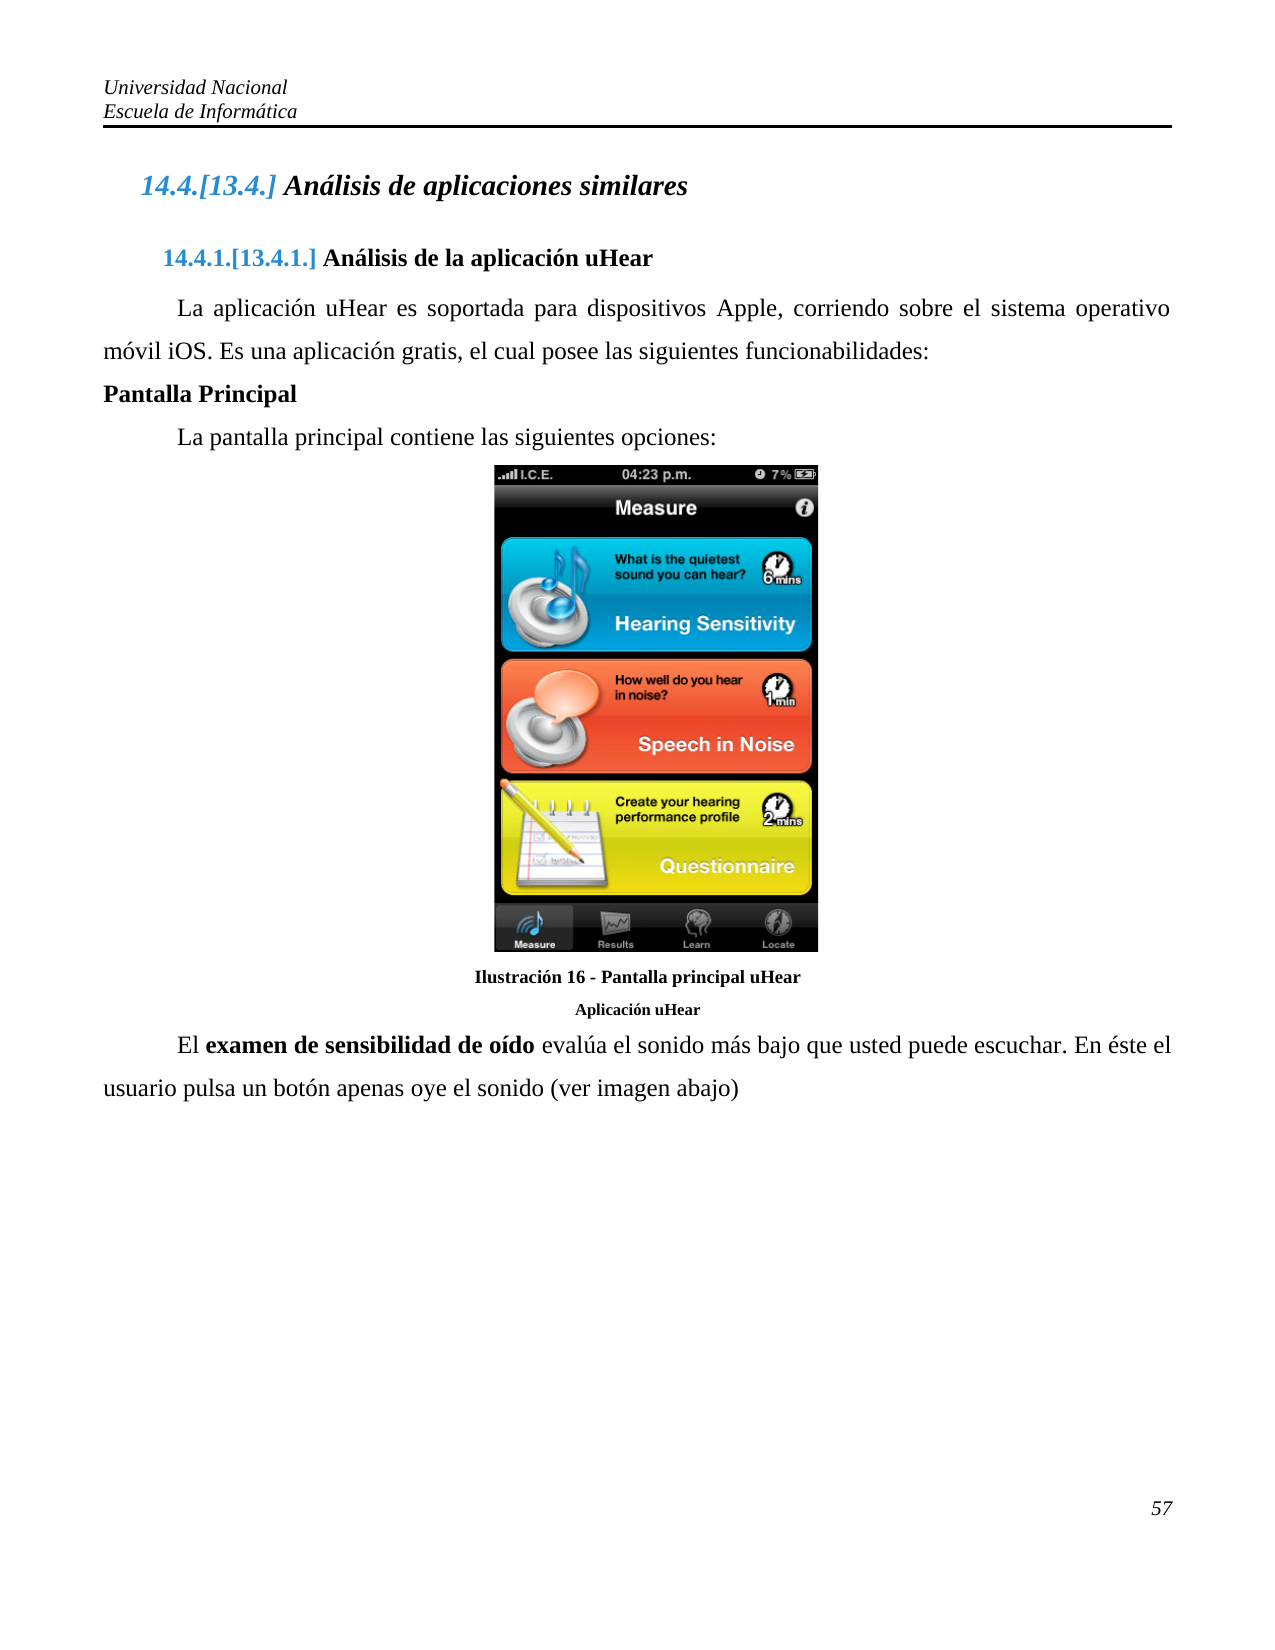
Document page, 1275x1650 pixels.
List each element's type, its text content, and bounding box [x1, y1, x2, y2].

picture [494, 465, 819, 952]
text Análisis de la aplicación uHear [162, 243, 1172, 272]
text La aplicación uHear es soportada para dispositivos Apple, corriendo sobre el sistema operativo móvil iOS. Es una aplicación gratis, el cual posee las siguientes funcionabilidades: [103, 293, 1172, 364]
text La pantalla principal contiene las siguientes opciones: [103, 422, 1172, 451]
text Pantalla Principal [103, 379, 1172, 408]
text Análisis de aplicaciones similares [141, 168, 1172, 202]
text El examen de sensibilidad de oído evalúa el sonido más bajo que usted puede escuchar. En éste el usuario pulsa un botón apenas oye el sonido (ver imagen abajo) [103, 1030, 1172, 1102]
